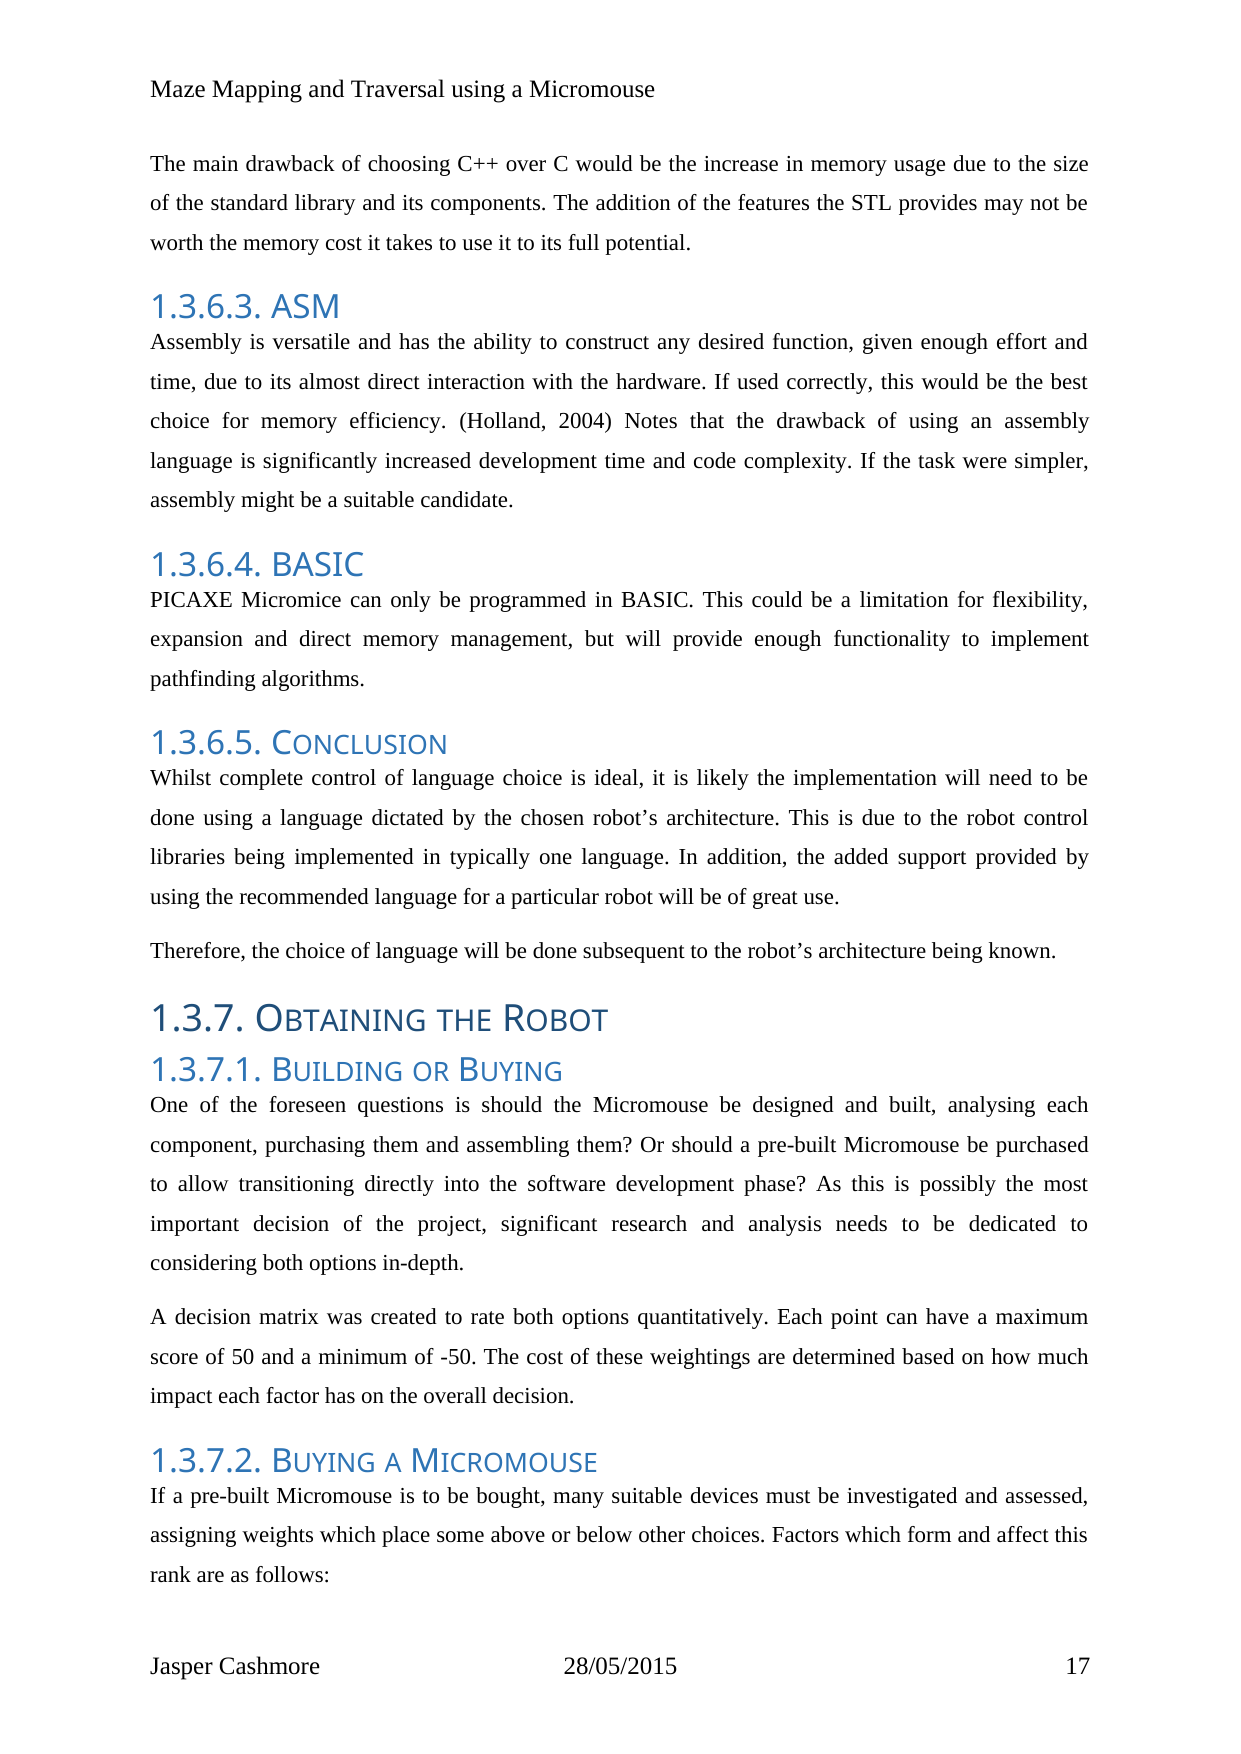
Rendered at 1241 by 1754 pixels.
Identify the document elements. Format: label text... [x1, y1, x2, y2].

text One of the foreseen questions is should the Micromouse be designed and built, analysing each component, purchasing them and assembling them? Or should a pre-built Micromouse be purchased to allow transitioning directly into the software development phase? As this is possibly the most important decision of the project, significant research and analysis needs to be dedicated to considering both options in-depth. [150, 1091, 1090, 1276]
subtitle Obtaining the Robot [150, 991, 1090, 1042]
text Whilst complete control of language choice is ideal, it is likely the implementation will need to be done using a language dictated by the chosen robot’s architecture. This is due to the robot control libraries being implemented in typically one language. In addition, the added support provided by using the recommended language for a particular robot will be of great use. [150, 764, 1090, 909]
text If a pre-built Micromouse is to be bought, many suitable devices must be investigated and assessed, assigning weights which place some above or below other choices. Factors which form and affect this rank are as follows: [150, 1482, 1090, 1587]
text Assembly is versatile and has the ability to construct any desired function, given enough effort and time, due to its almost direct interaction with the hardware. If used correctly, this would be the best choice for memory efficiency. Notes that the drawback of using an assembly language is significantly increased development time and code complexity. If the task were simpler, assembly might be a suitable candidate. [150, 328, 1090, 513]
text The main drawback of choosing C++ over C would be the increase in memory usage due to the size of the standard library and its components. The addition of the features the STL provides may not be worth the memory cost it takes to use it to its full potential. [150, 150, 1090, 255]
subtitle Building or Buying [150, 1046, 1090, 1091]
text A decision matrix was created to rate both options quantitatively. Each point can have a maximum score of 50 and a minimum of -50. The cost of these weightings are determined based on how much impact each factor has on the overall decision. [150, 1303, 1090, 1409]
subtitle Conclusion [150, 719, 1090, 764]
subtitle ASM [150, 283, 1090, 328]
subtitle Buying a Micromouse [150, 1436, 1090, 1482]
text PICAXE Micromice can only be programmed in BASIC. This could be a limitation for flexibility, expansion and direct memory management, but will provide enough functionality to implement pathfinding algorithms. [150, 586, 1090, 691]
subtitle BASIC [150, 540, 1090, 586]
text Therefore, the choice of language will be done subsequent to the robot’s architecture being known. [150, 937, 1090, 963]
